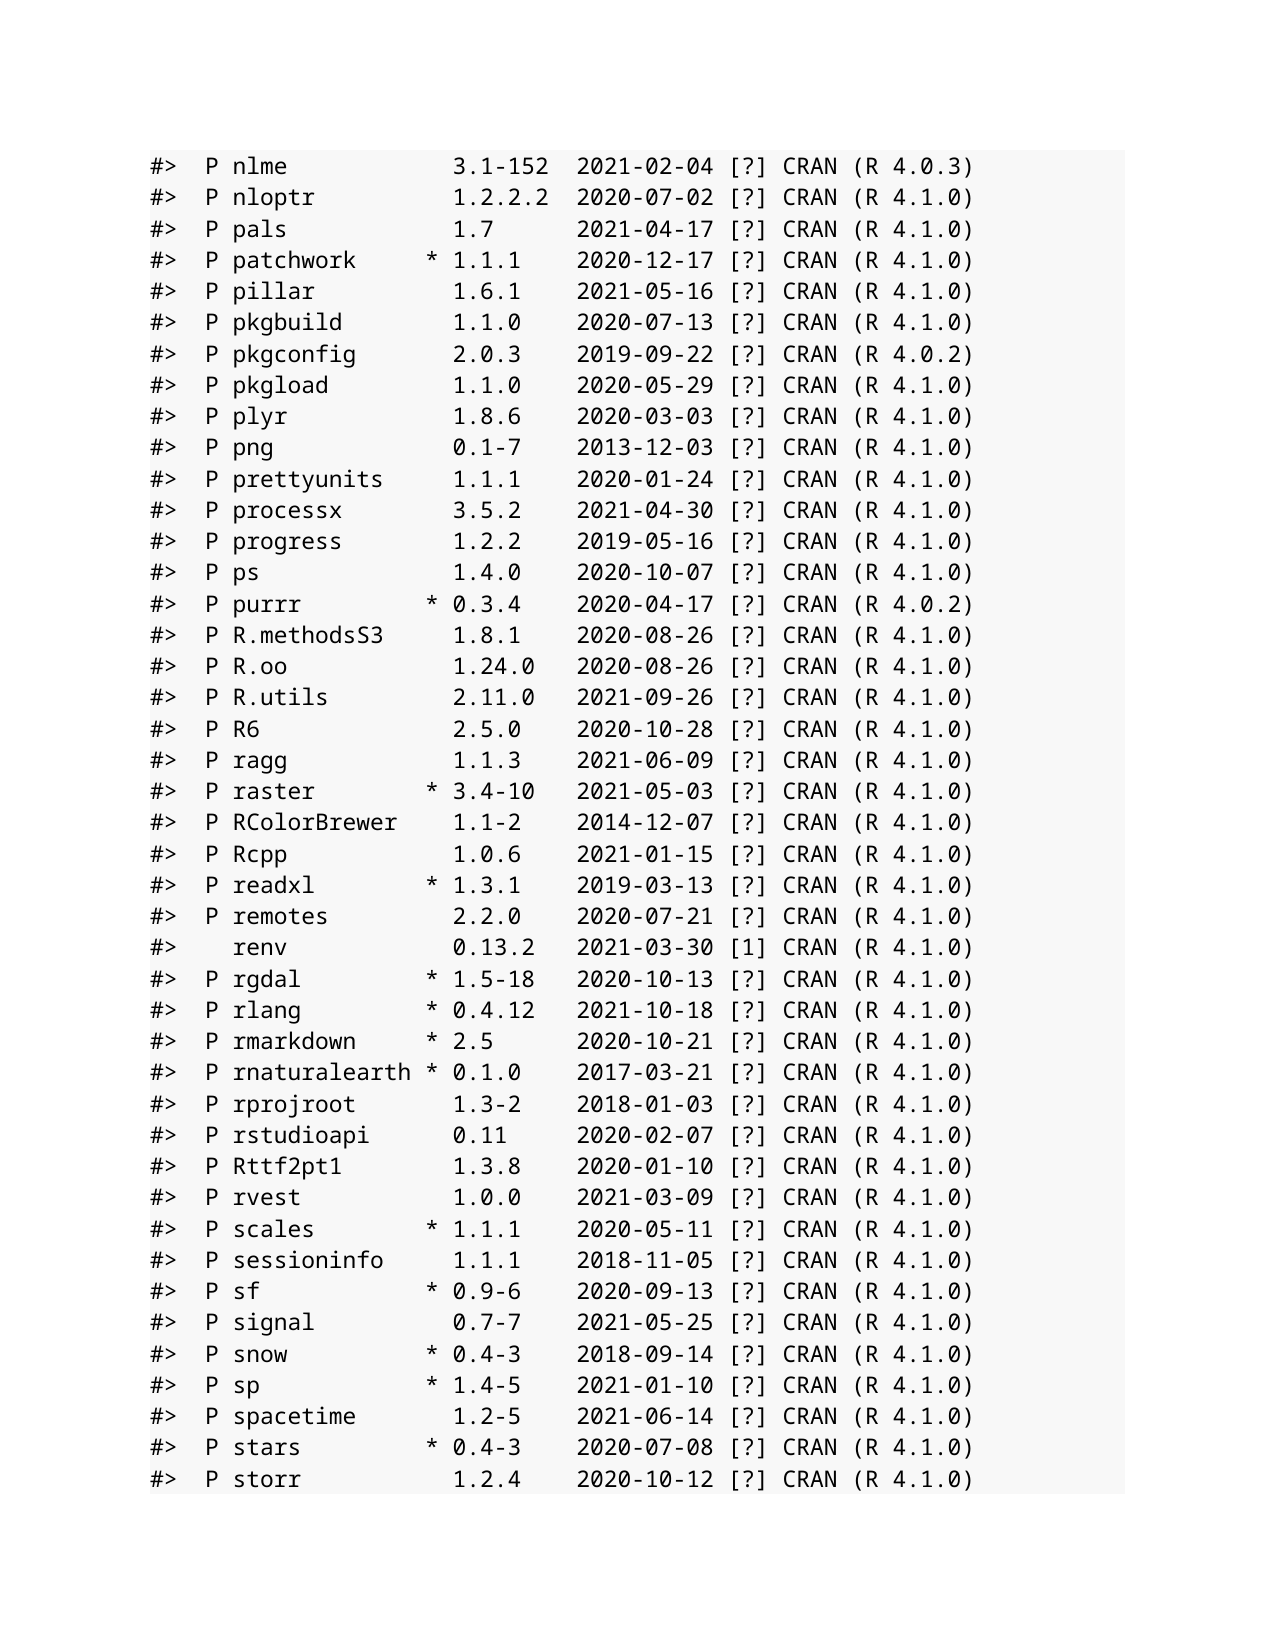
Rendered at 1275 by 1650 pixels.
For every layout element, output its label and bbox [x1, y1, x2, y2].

text [150, 150, 1125, 1494]
